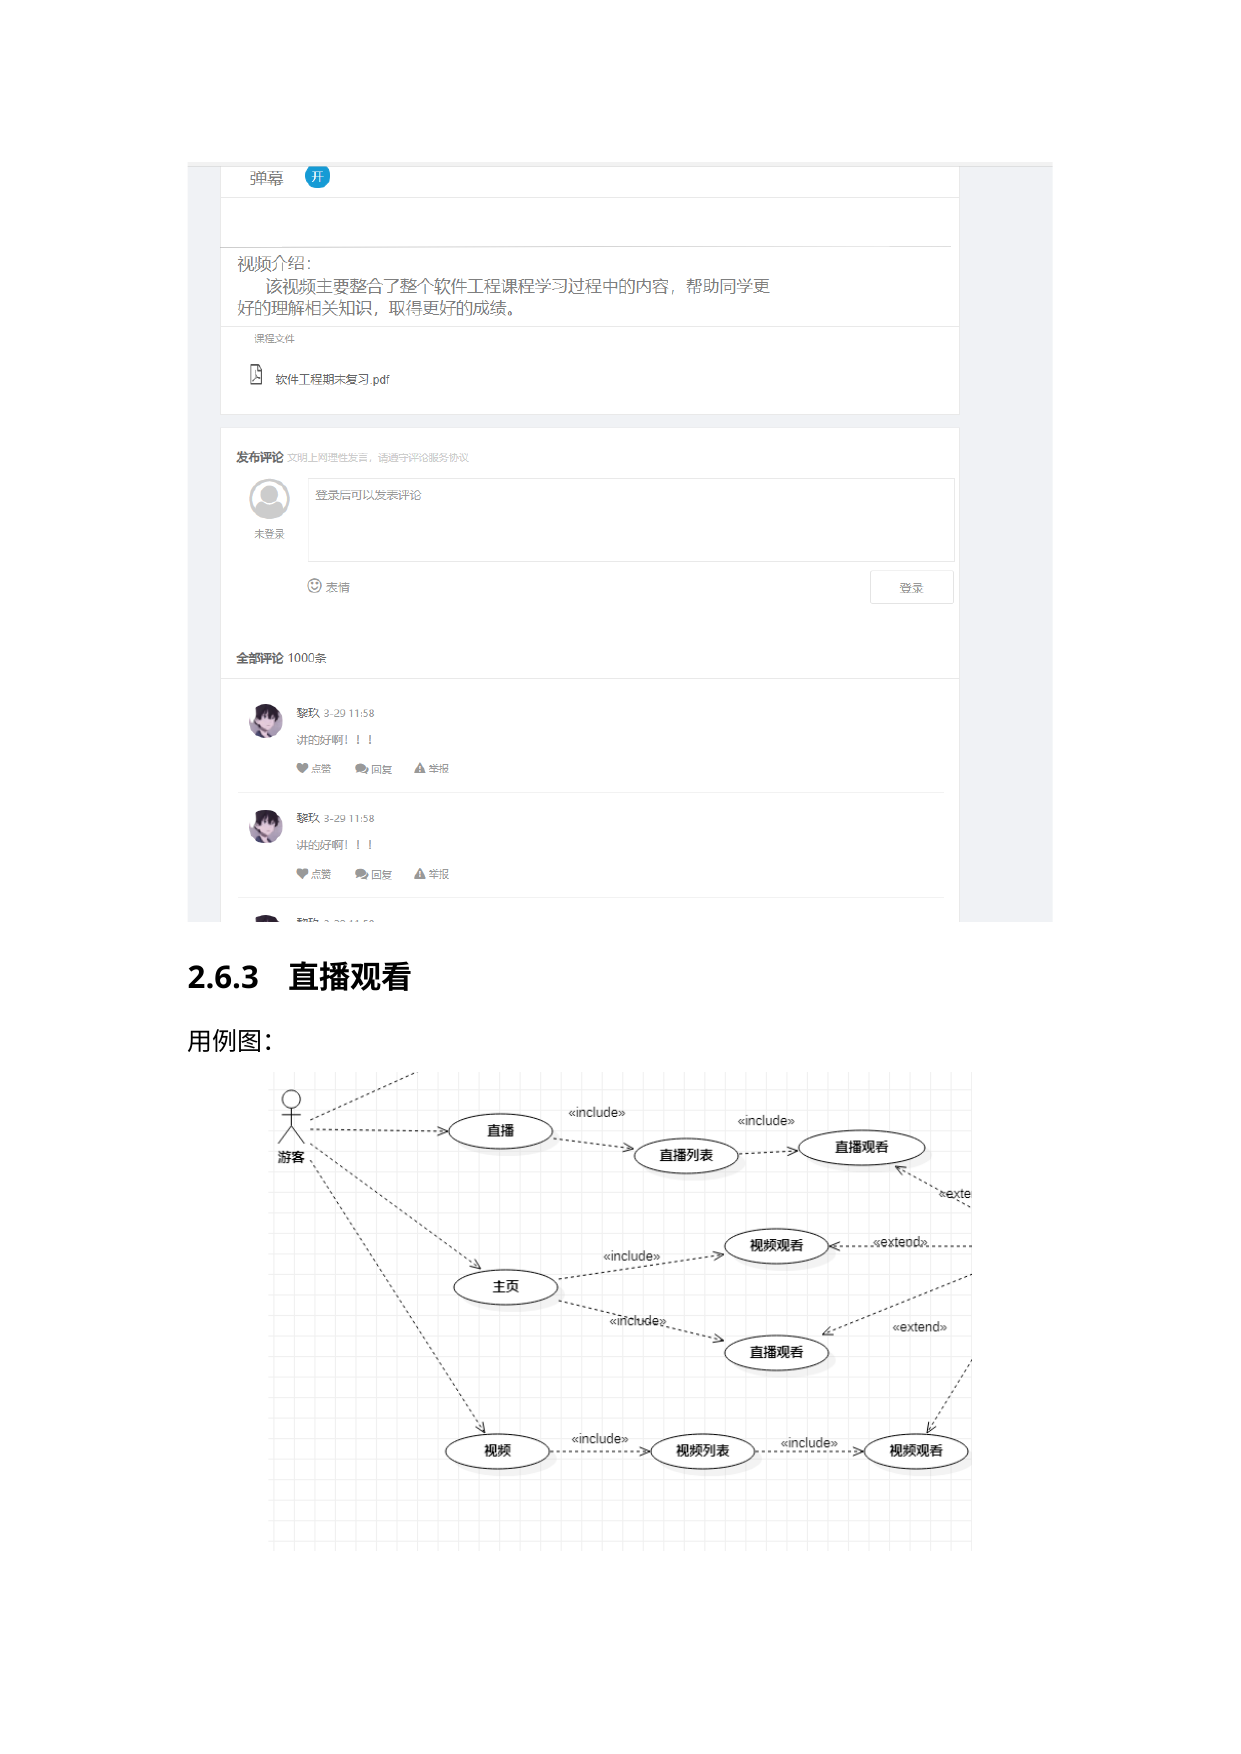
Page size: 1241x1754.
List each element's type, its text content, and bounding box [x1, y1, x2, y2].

text 用例图： [187, 1007, 1053, 1072]
list 直播观看 [187, 942, 1053, 1007]
picture [187, 162, 1053, 922]
picture [268, 1072, 972, 1551]
